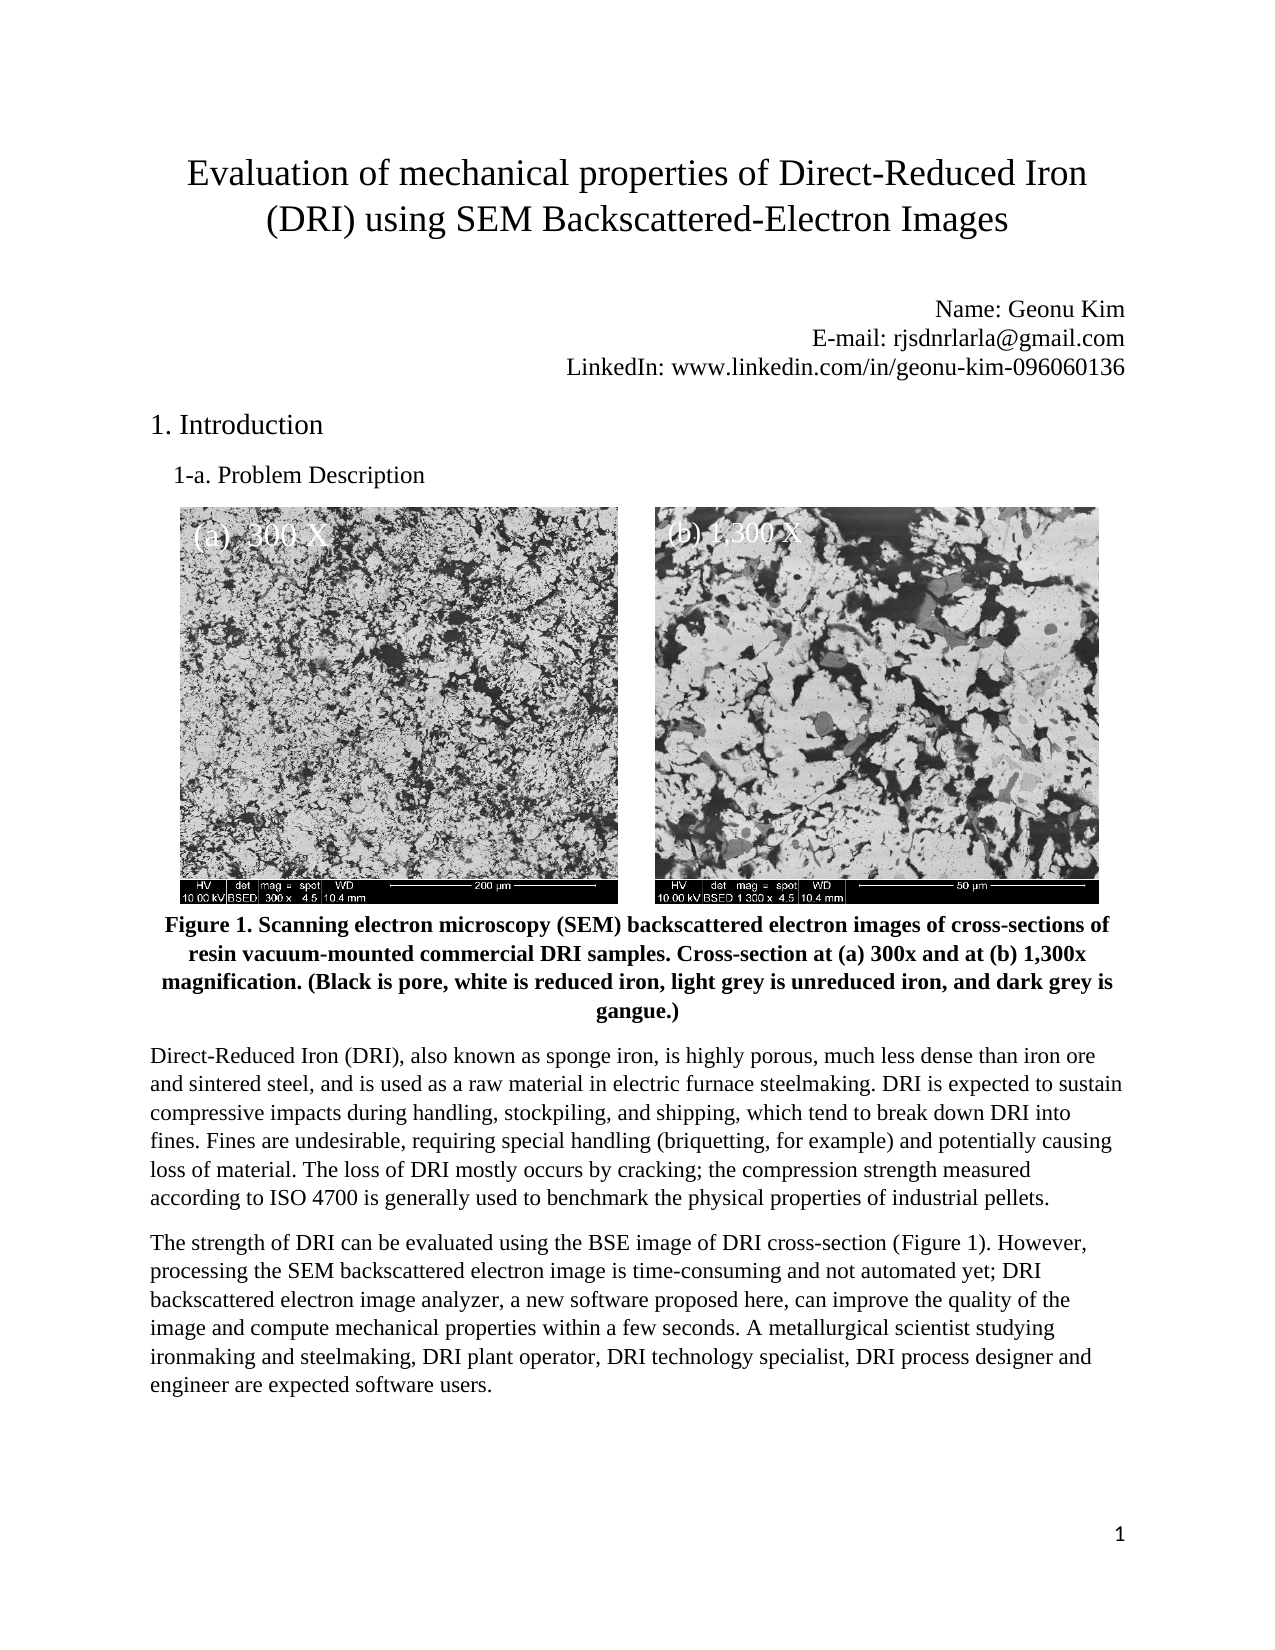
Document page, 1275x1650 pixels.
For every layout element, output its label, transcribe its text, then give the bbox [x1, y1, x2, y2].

subtitle 1-a. Problem Description [173, 460, 1102, 489]
text Figure 1. Scanning electron microscopy (SEM) backscattered electron images of cross-sections of resin vacuum-mounted commercial DRI samples. Cross-section at (a) 300x and at (b) 1,300x magnification. (Black is pore, white is reduced iron, light grey is unreduced iron, and dark grey is gangue.) [150, 911, 1125, 1023]
text LinkedIn: www.linkedin.com/in/geonu-kim-096060136 [150, 352, 665, 381]
text E-mail: rjsdnrlarla@gmail.com [150, 323, 1125, 352]
subtitle 1. Introduction [150, 407, 1125, 441]
picture [655, 507, 1099, 904]
picture [180, 507, 618, 904]
text Direct-Reduced Iron (DRI), also known as sponge iron, is highly porous, much less dense than iron ore and sintered steel, and is used as a raw material in electric furnace steelmaking. DRI is expected to sustain compressive impacts during handling, stockpiling, and shipping, which tend to break down DRI into fines. Fines are undesirable, requiring special handling (briquetting, for example) and potentially causing loss of material. The loss of DRI mostly occurs by cracking; the compression strength measured according to ISO 4700 is generally used to benchmark the physical properties of industrial pellets. [150, 1042, 1125, 1210]
subtitle Evaluation of mechanical properties of Direct-Reduced Iron (DRI) using SEM Backscattered-Electron Images [150, 150, 1125, 240]
text Name: Geonu Kim [150, 294, 1125, 323]
text The strength of DRI can be evaluated using the BSE image of DRI cross-section (Figure 1). However, processing the SEM backscattered electron image is time-consuming and not automated yet; DRI backscattered electron image analyzer, a new software proposed here, can improve the quality of the image and compute mechanical properties within a few seconds. A metallurgical scientist studying ironmaking and steelmaking, DRI plant operator, DRI technology specialist, DRI process designer and engineer are expected software users. [150, 1229, 1125, 1398]
